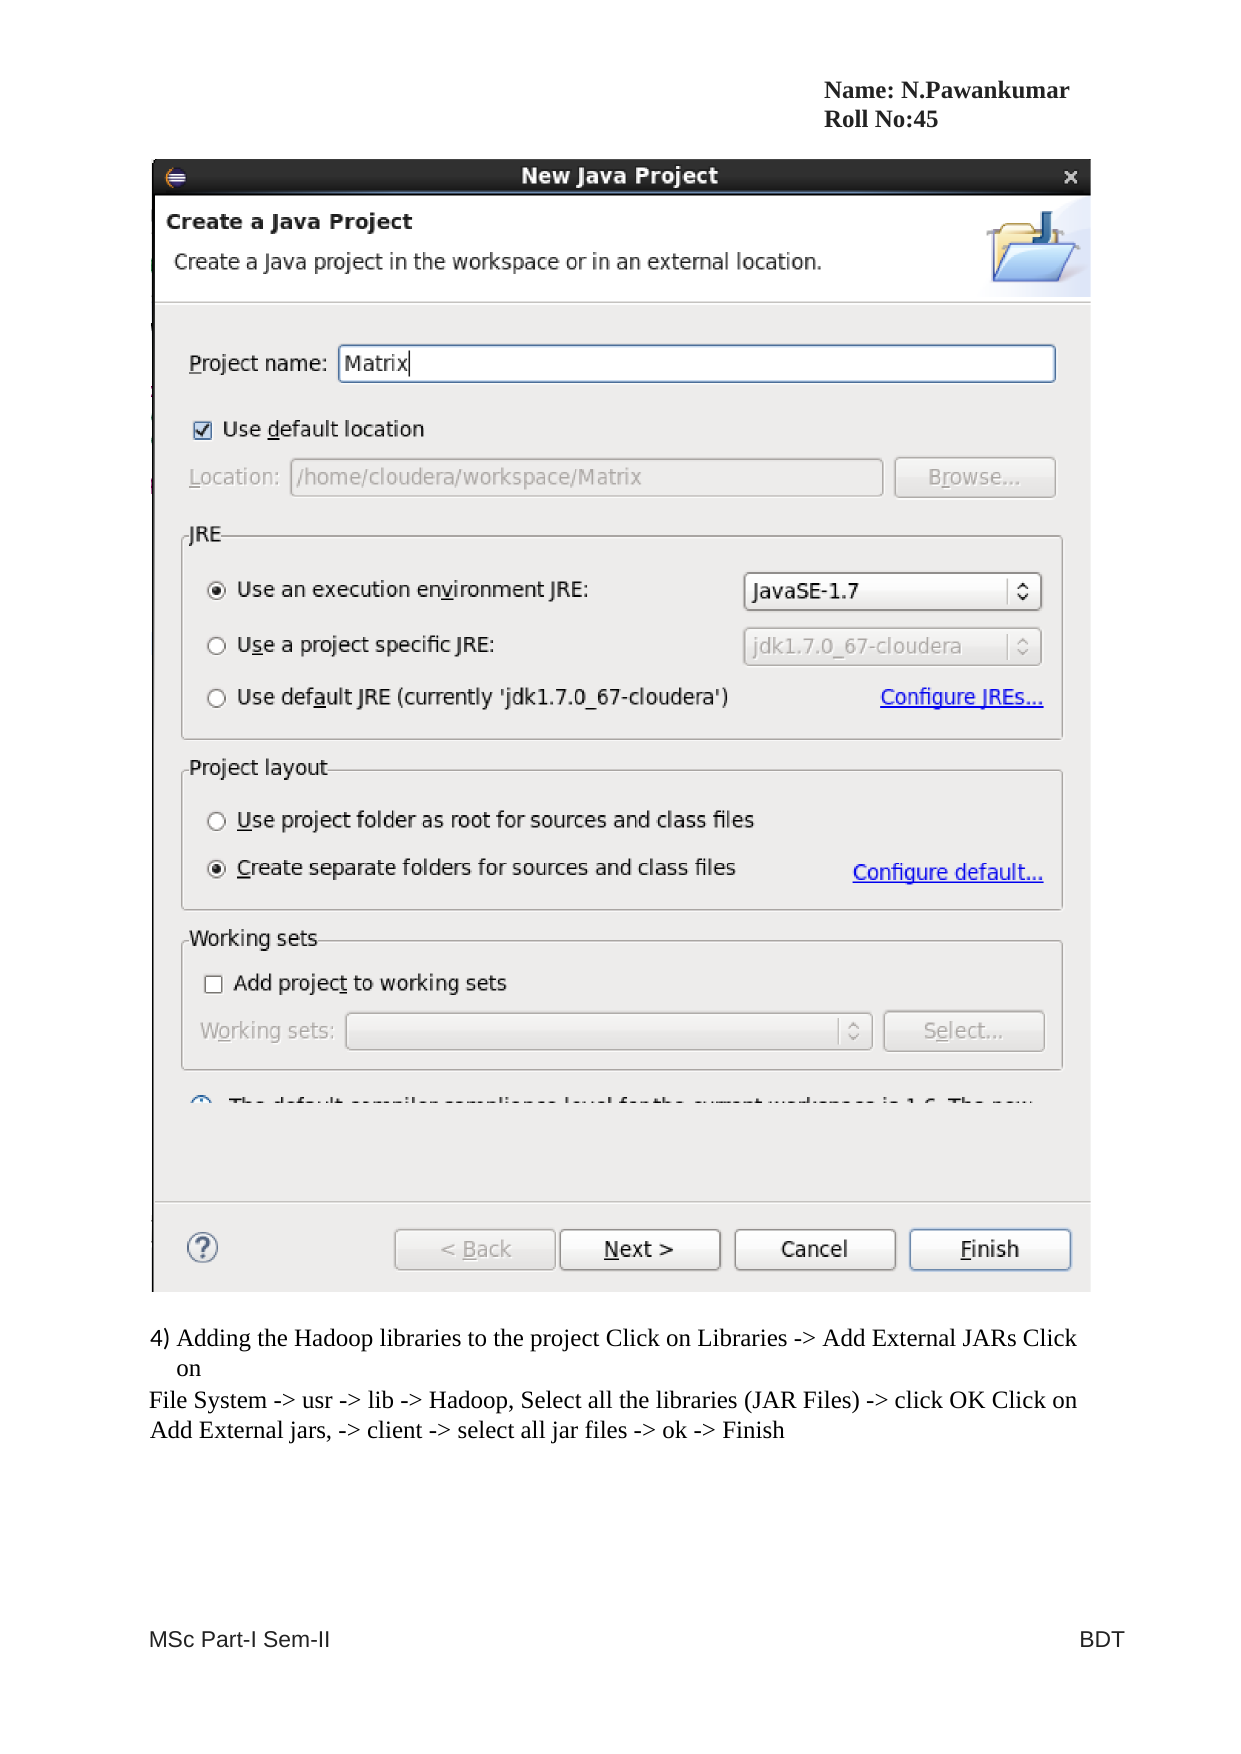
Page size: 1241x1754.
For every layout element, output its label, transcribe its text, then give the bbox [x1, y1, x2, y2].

text File System -> usr -> lib -> Hadoop, Select all the libraries (JAR Files) -> click OK Click on Add External jars, -> client -> select all jar files -> ok -> Finish [148, 1386, 1090, 1444]
list Adding the Hadoop libraries to the project Click on Libraries -> Add External JARs Click on [150, 1322, 1090, 1382]
picture [150, 158, 1091, 1292]
